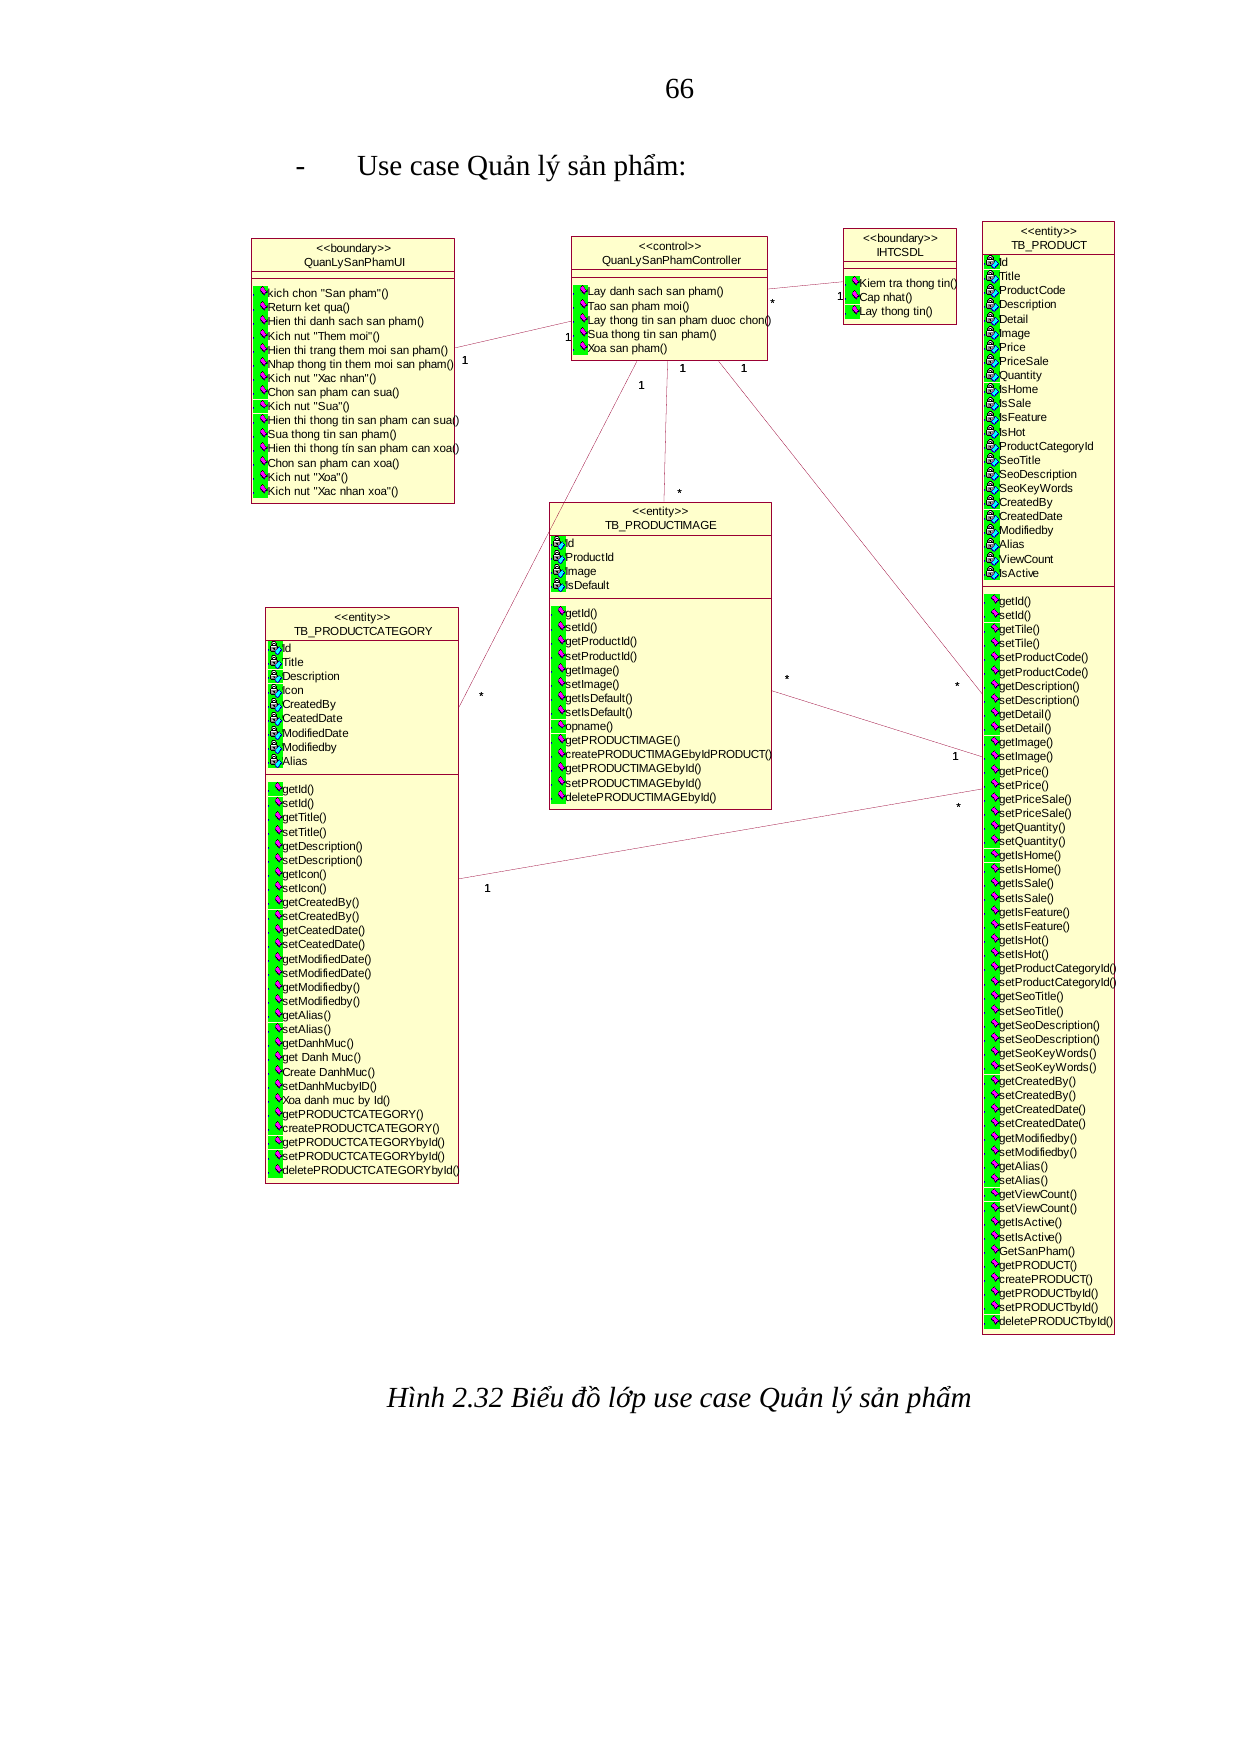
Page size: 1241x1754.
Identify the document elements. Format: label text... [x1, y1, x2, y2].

list Use case Quản lý sản phẩm: [266, 148, 1122, 181]
text Hình 2.32 Biểu đồ lớp use case Quản lý sản phẩm [207, 1380, 1122, 1414]
